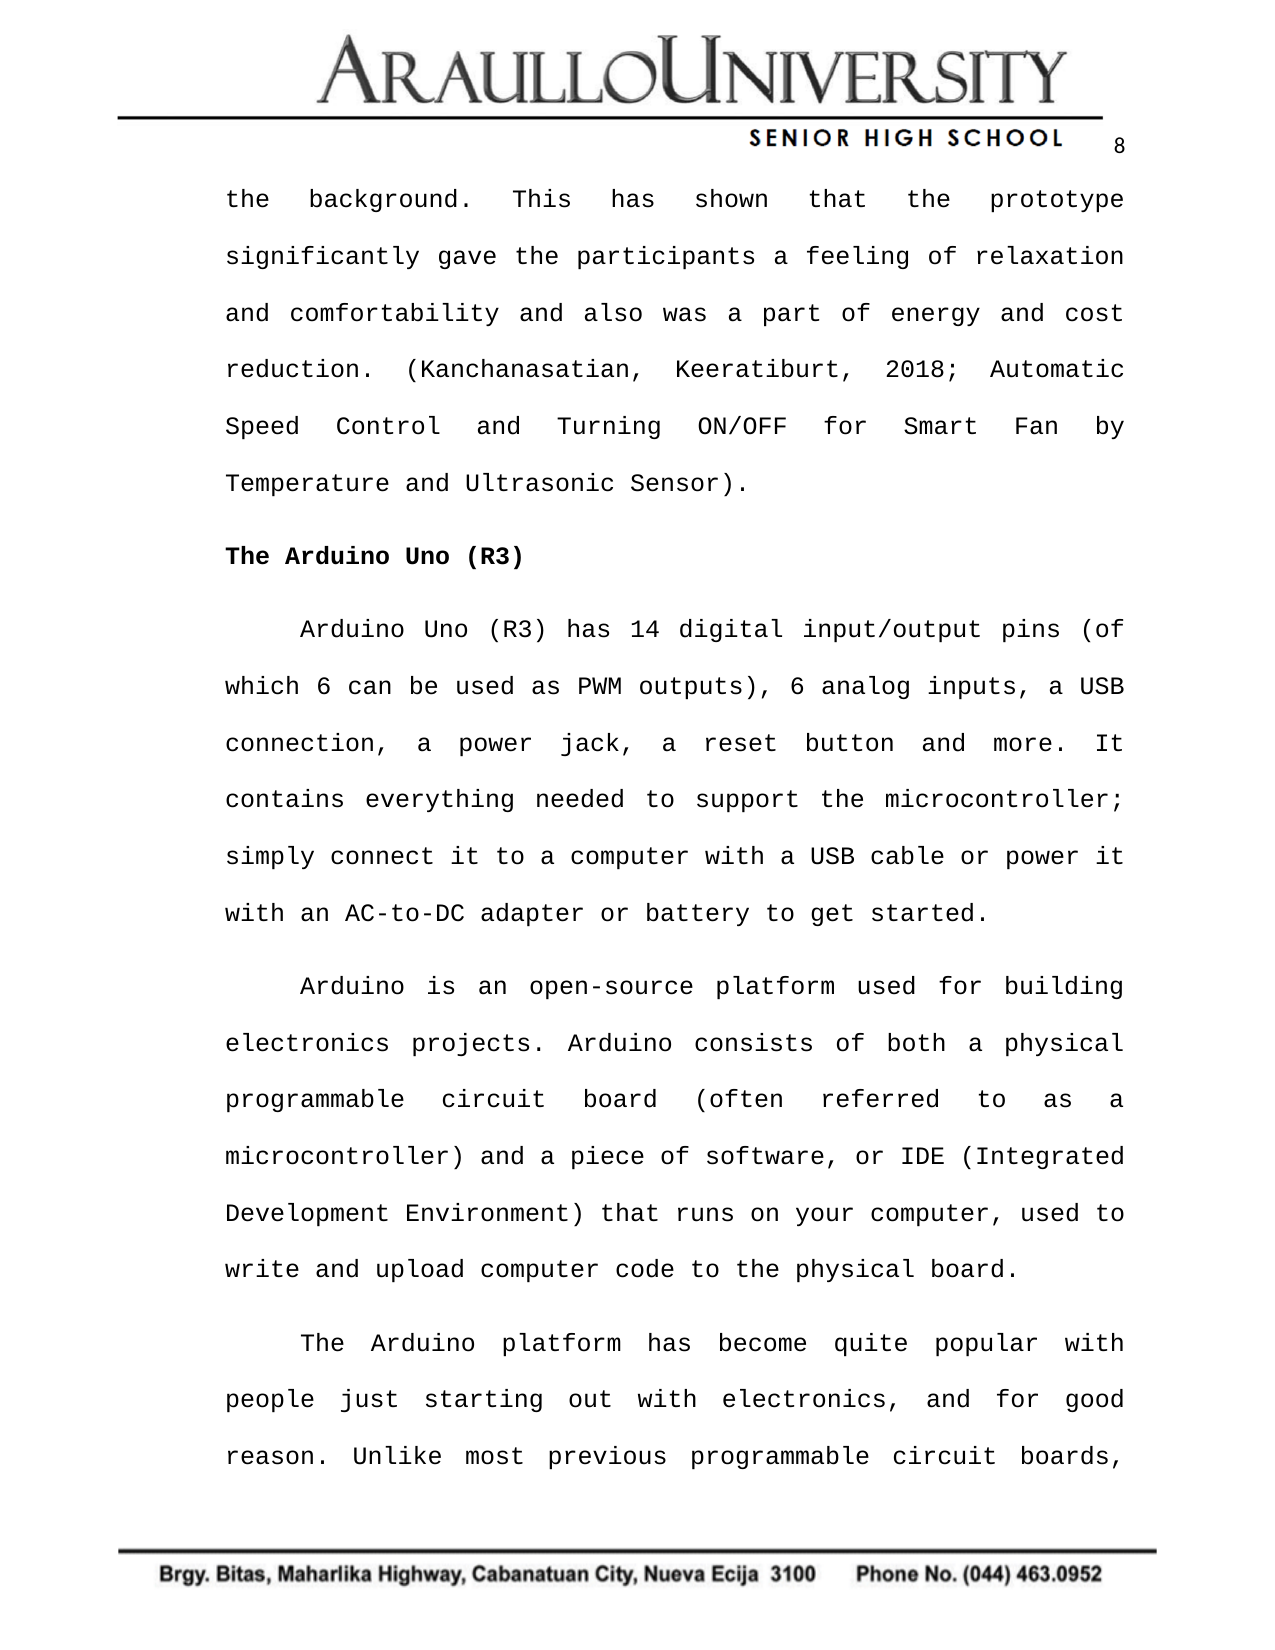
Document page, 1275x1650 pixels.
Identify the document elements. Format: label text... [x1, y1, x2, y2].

text Arduino Uno (R3) has 14 digital input/output pins (of which 6 can be used as PWM outputs), 6 analog inputs, a USB connection, a power jack, a reset button and more. It contains everything needed to support the microcontroller; simply connect it to a computer with a USB cable or power it with an AC-to-DC adapter or battery to get started. [225, 617, 1125, 929]
picture [118, 1547, 1157, 1595]
text The Arduino Uno (R3) [225, 544, 1125, 572]
picture [103, 21, 1172, 153]
text Arduino is an open-source platform used for building electronics projects. Arduino consists of both a physical programmable circuit board (often referred to as a microcontroller) and a piece of software, or IDE (Integrated Development Environment) that runs on your computer, used to write and upload computer code to the physical board. [225, 974, 1125, 1285]
